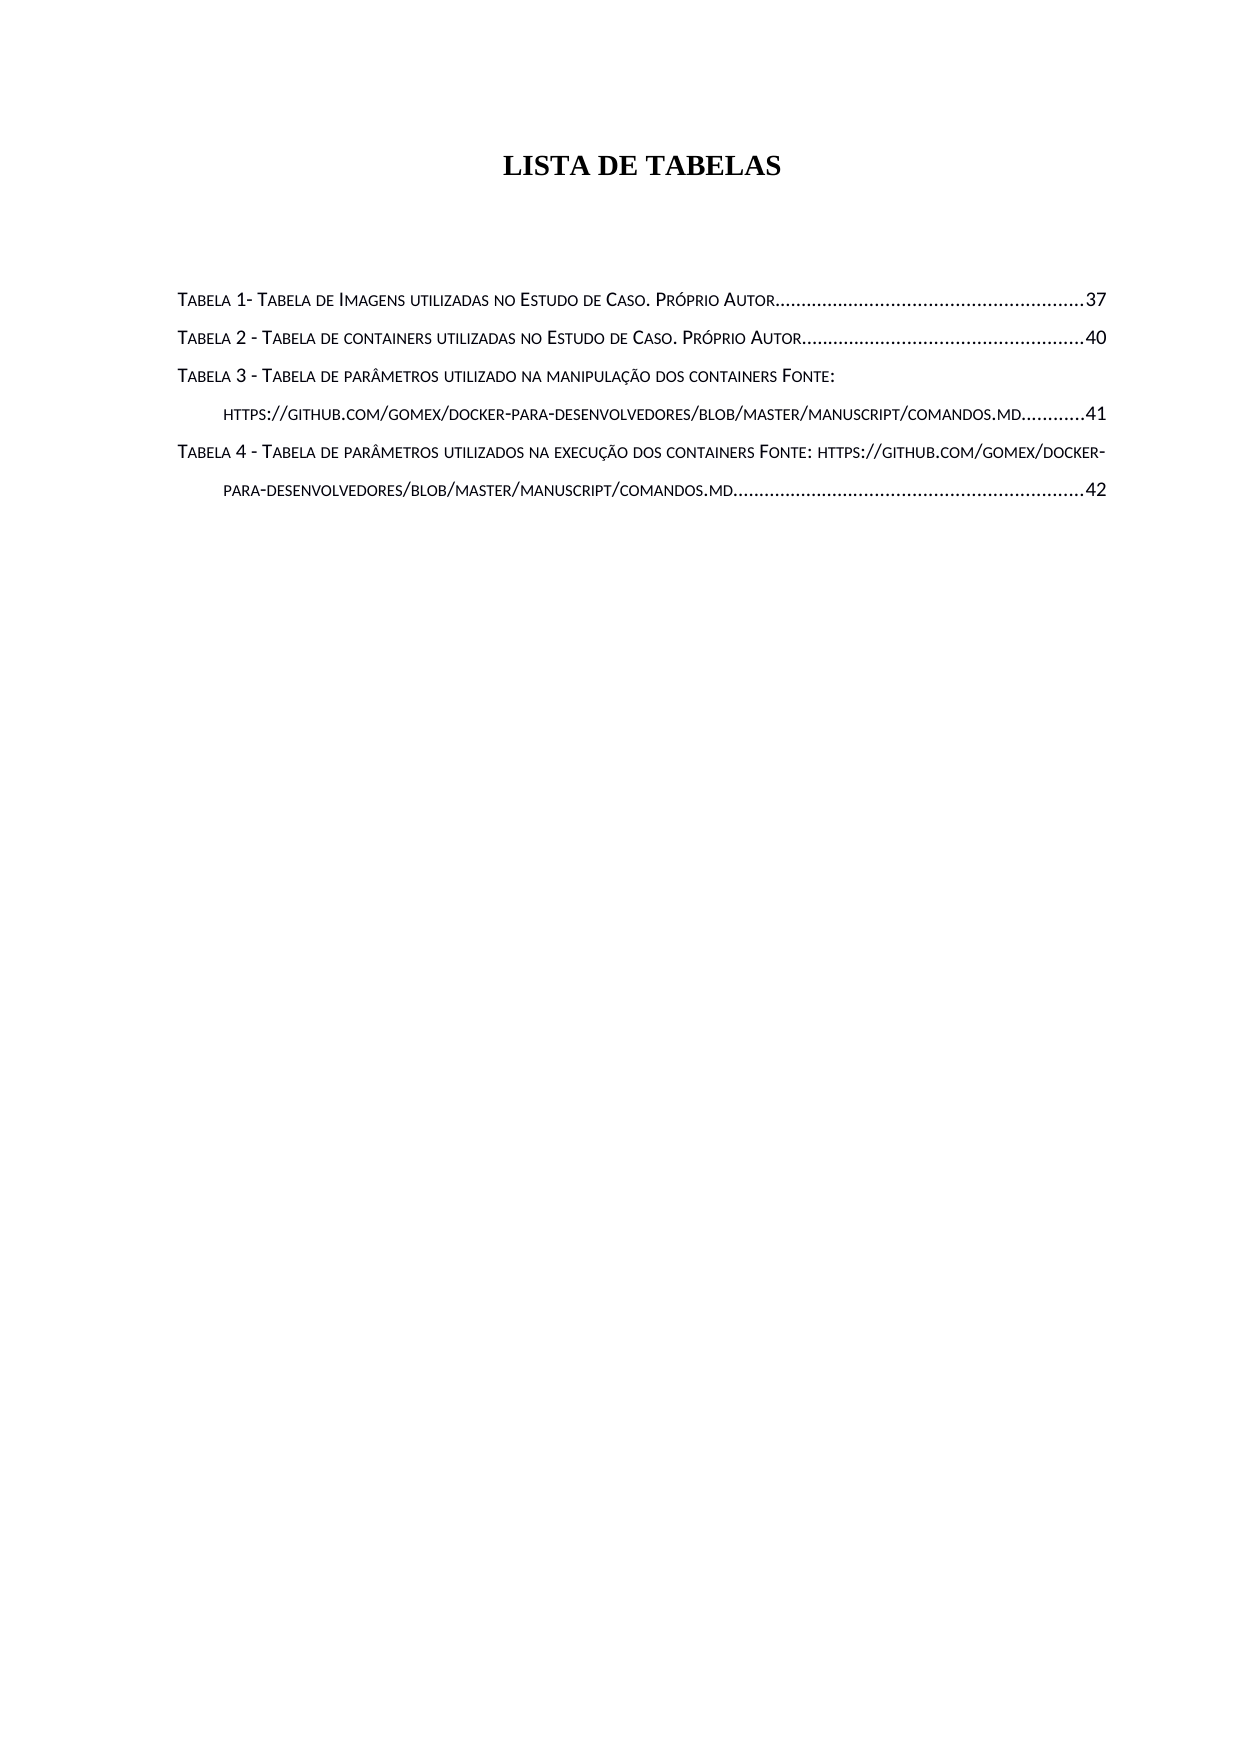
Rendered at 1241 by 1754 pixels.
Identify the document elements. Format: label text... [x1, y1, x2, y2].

text Tabela 4 - Tabela de parâmetros utilizados na execução dos containers Fonte: https://github.com/gomex/docker-para-desenvolvedores/blob/master/manuscript/comandos.md 42 [177, 438, 1107, 502]
text Tabela 2 - Tabela de containers utilizadas no Estudo de Caso. Próprio Autor 40 [177, 324, 1107, 349]
text Tabela 3 - Tabela de parâmetros utilizado na manipulação dos containers Fonte: https://github.com/gomex/docker-para-desenvolvedores/blob/master/manuscript/comandos.md 41 [177, 362, 1107, 426]
text LISTA DE TABELAS [177, 148, 1107, 181]
text Tabela 1- Tabela de Imagens utilizadas no Estudo de Caso. Próprio Autor. 37 [177, 286, 1107, 311]
